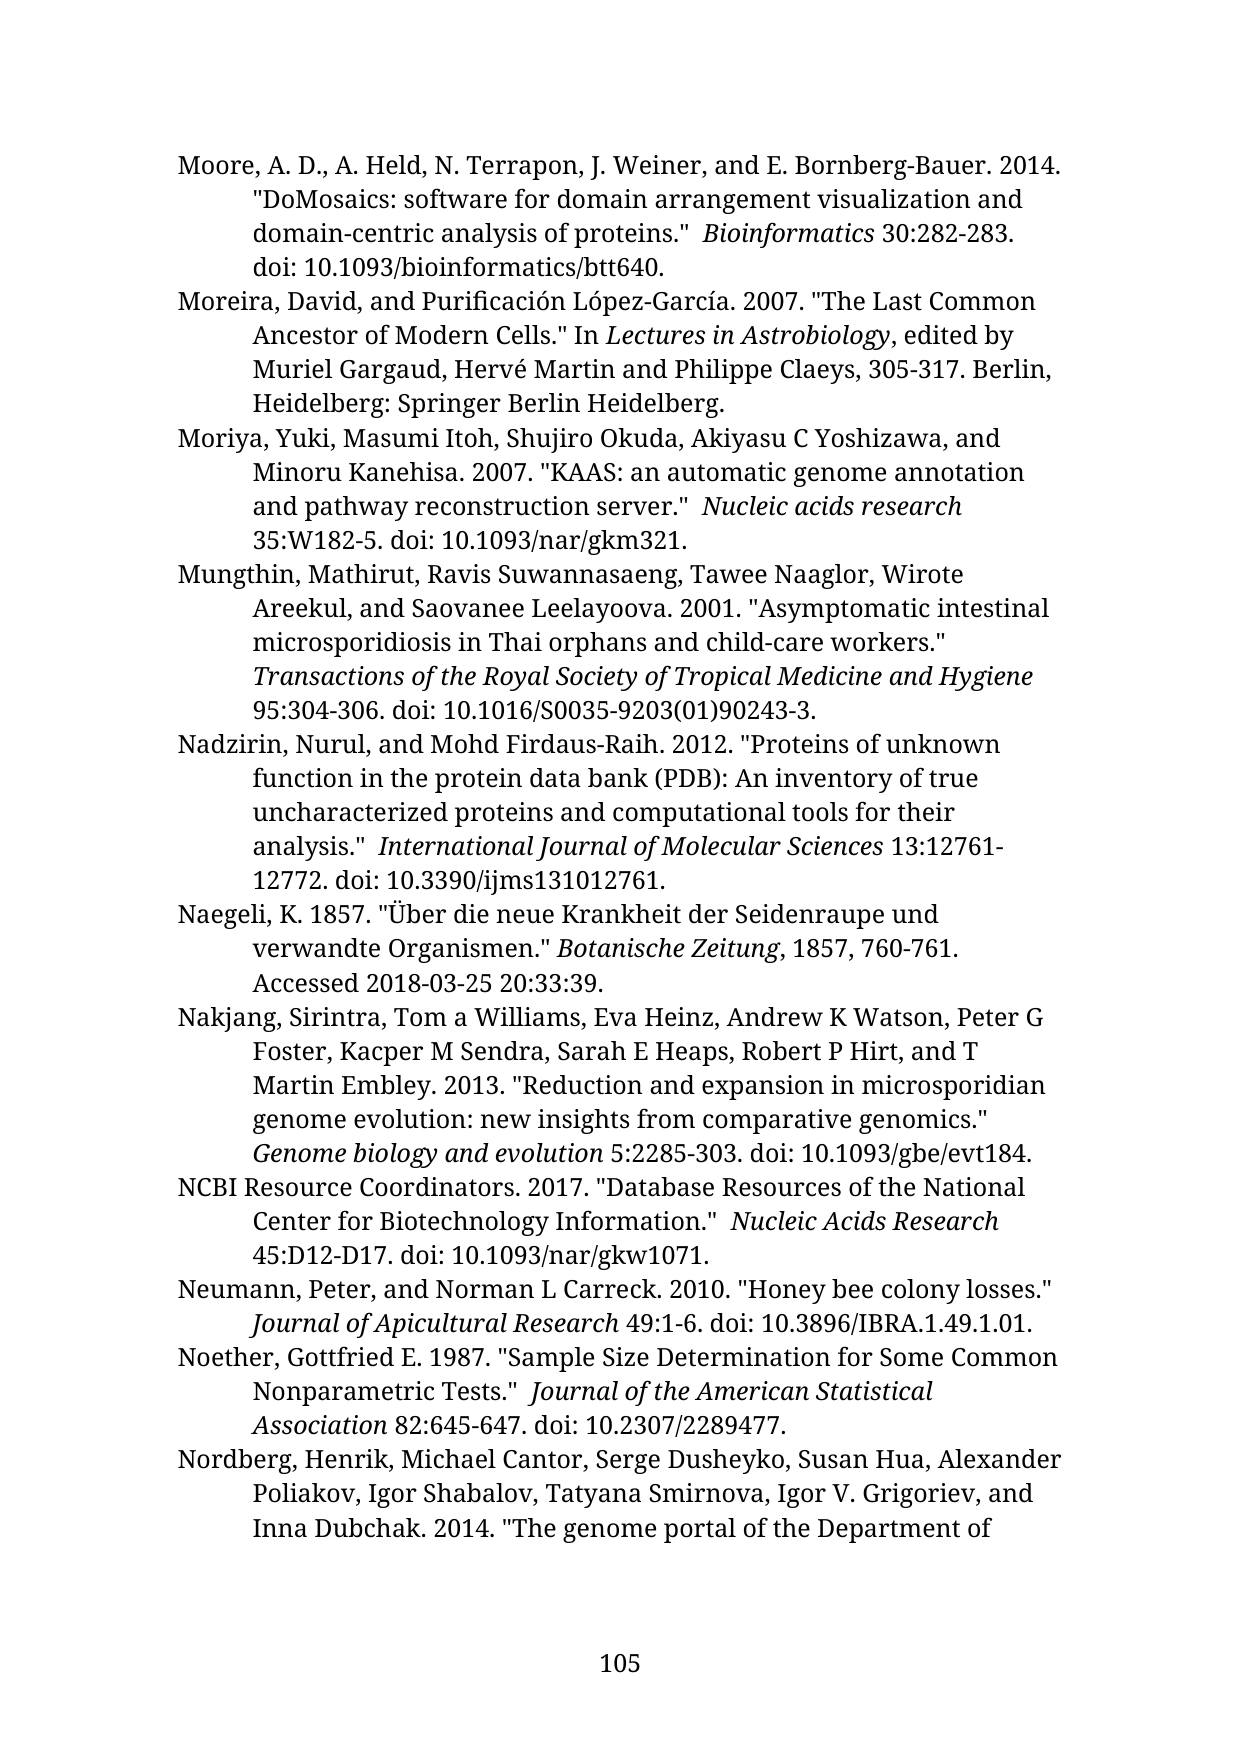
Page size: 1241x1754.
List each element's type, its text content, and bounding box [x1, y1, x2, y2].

text Noether, Gottfried E. 1987. "Sample Size Determination for Some Common Nonparametric Tests." Journal of the American Statistical Association 82:645-647. doi: 10.2307/2289477. [177, 1340, 1063, 1442]
text Neumann, Peter, and Norman L Carreck. 2010. "Honey bee colony losses." Journal of Apicultural Research 49:1-6. doi: 10.3896/IBRA.1.49.1.01. [177, 1272, 1063, 1340]
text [177, 1442, 1063, 1544]
text Naegeli, K. 1857. "Über die neue Krankheit der Seidenraupe und verwandte Organismen." Botanische Zeitung, 1857, 760-761. Accessed 2018-03-25 20:33:39. [177, 897, 1063, 999]
text Moriya, Yuki, Masumi Itoh, Shujiro Okuda, Akiyasu C Yoshizawa, and Minoru Kanehisa. 2007. "KAAS: an automatic genome annotation and pathway reconstruction server." Nucleic acids research 35:W182-5. doi: 10.1093/nar/gkm321. [177, 420, 1063, 556]
text Mungthin, Mathirut, Ravis Suwannasaeng, Tawee Naaglor, Wirote Areekul, and Saovanee Leelayoova. 2001. "Asymptomatic intestinal microsporidiosis in Thai orphans and child-care workers." Transactions of the Royal Society of Tropical Medicine and Hygiene 95:304-306. doi: 10.1016/S0035-9203(01)90243-3. [177, 556, 1063, 727]
text Nadzirin, Nurul, and Mohd Firdaus-Raih. 2012. "Proteins of unknown function in the protein data bank (PDB): An inventory of true uncharacterized proteins and computational tools for their analysis." International Journal of Molecular Sciences 13:12761-12772. doi: 10.3390/ijms131012761. [177, 727, 1063, 897]
text Nakjang, Sirintra, Tom a Williams, Eva Heinz, Andrew K Watson, Peter G Foster, Kacper M Sendra, Sarah E Heaps, Robert P Hirt, and T Martin Embley. 2013. "Reduction and expansion in microsporidian genome evolution: new insights from comparative genomics." Genome biology and evolution 5:2285-303. doi: 10.1093/gbe/evt184. [177, 999, 1063, 1169]
text NCBI Resource Coordinators. 2017. "Database Resources of the National Center for Biotechnology Information." Nucleic Acids Research 45:D12-D17. doi: 10.1093/nar/gkw1071. [177, 1169, 1063, 1272]
text Moreira, David, and Purificación López-García. 2007. "The Last Common Ancestor of Modern Cells." In Lectures in Astrobiology, edited by Muriel Gargaud, Hervé Martin and Philippe Claeys, 305-317. Berlin, Heidelberg: Springer Berlin Heidelberg. [177, 284, 1063, 420]
text Moore, A. D., A. Held, N. Terrapon, J. Weiner, and E. Bornberg-Bauer. 2014. "DoMosaics: software for domain arrangement visualization and domain-centric analysis of proteins." Bioinformatics 30:282-283. doi: 10.1093/bioinformatics/btt640. [177, 148, 1063, 284]
